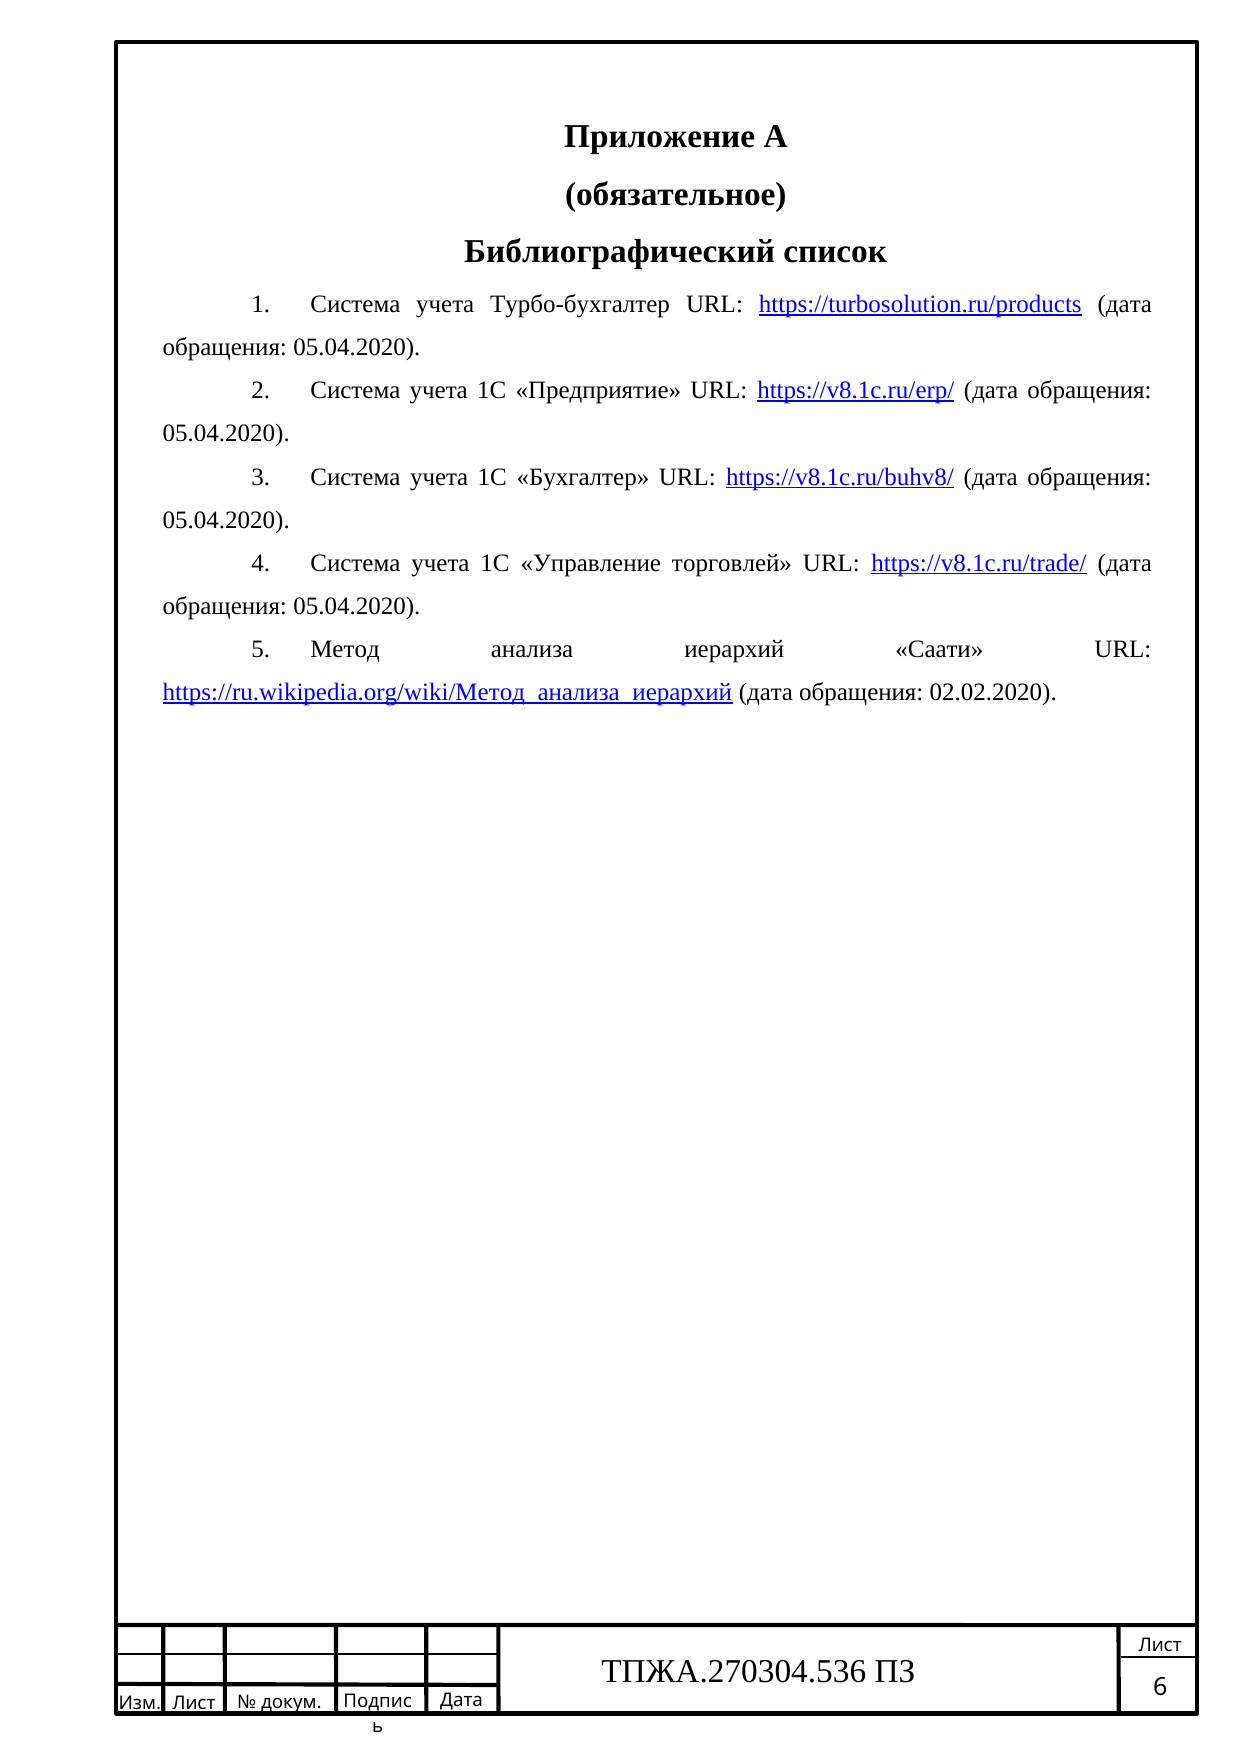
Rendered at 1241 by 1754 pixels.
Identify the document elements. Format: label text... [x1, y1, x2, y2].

list Система учета Турбо-бухгалтер URL: https://turbosolution.ru/products (дата обращения: 05.04.2020). [162, 289, 1152, 361]
list Система учета 1С «Управление торговлей» URL: https://v8.1c.ru/trade/ (дата обращения: 05.04.2020). [162, 548, 1152, 620]
list Система учета 1С «Бухгалтер» URL: https://v8.1c.ru/buhv8/ (дата обращения: 05.04.2020). [162, 462, 1152, 533]
list Метод анализа иерархий «Саати» URL: https://ru.wikipedia.org/wiki/Метод_анализа_иерархий (дата обращения: 02.02.2020). [162, 634, 1152, 706]
subtitle Библиографический список [199, 232, 1152, 270]
list Система учета 1С «Предприятие» URL: https://v8.1c.ru/erp/ (дата обращения: 05.04.2020). [162, 375, 1152, 447]
subtitle Приложение А [199, 117, 1152, 155]
subtitle (обязательное) [199, 174, 1152, 212]
